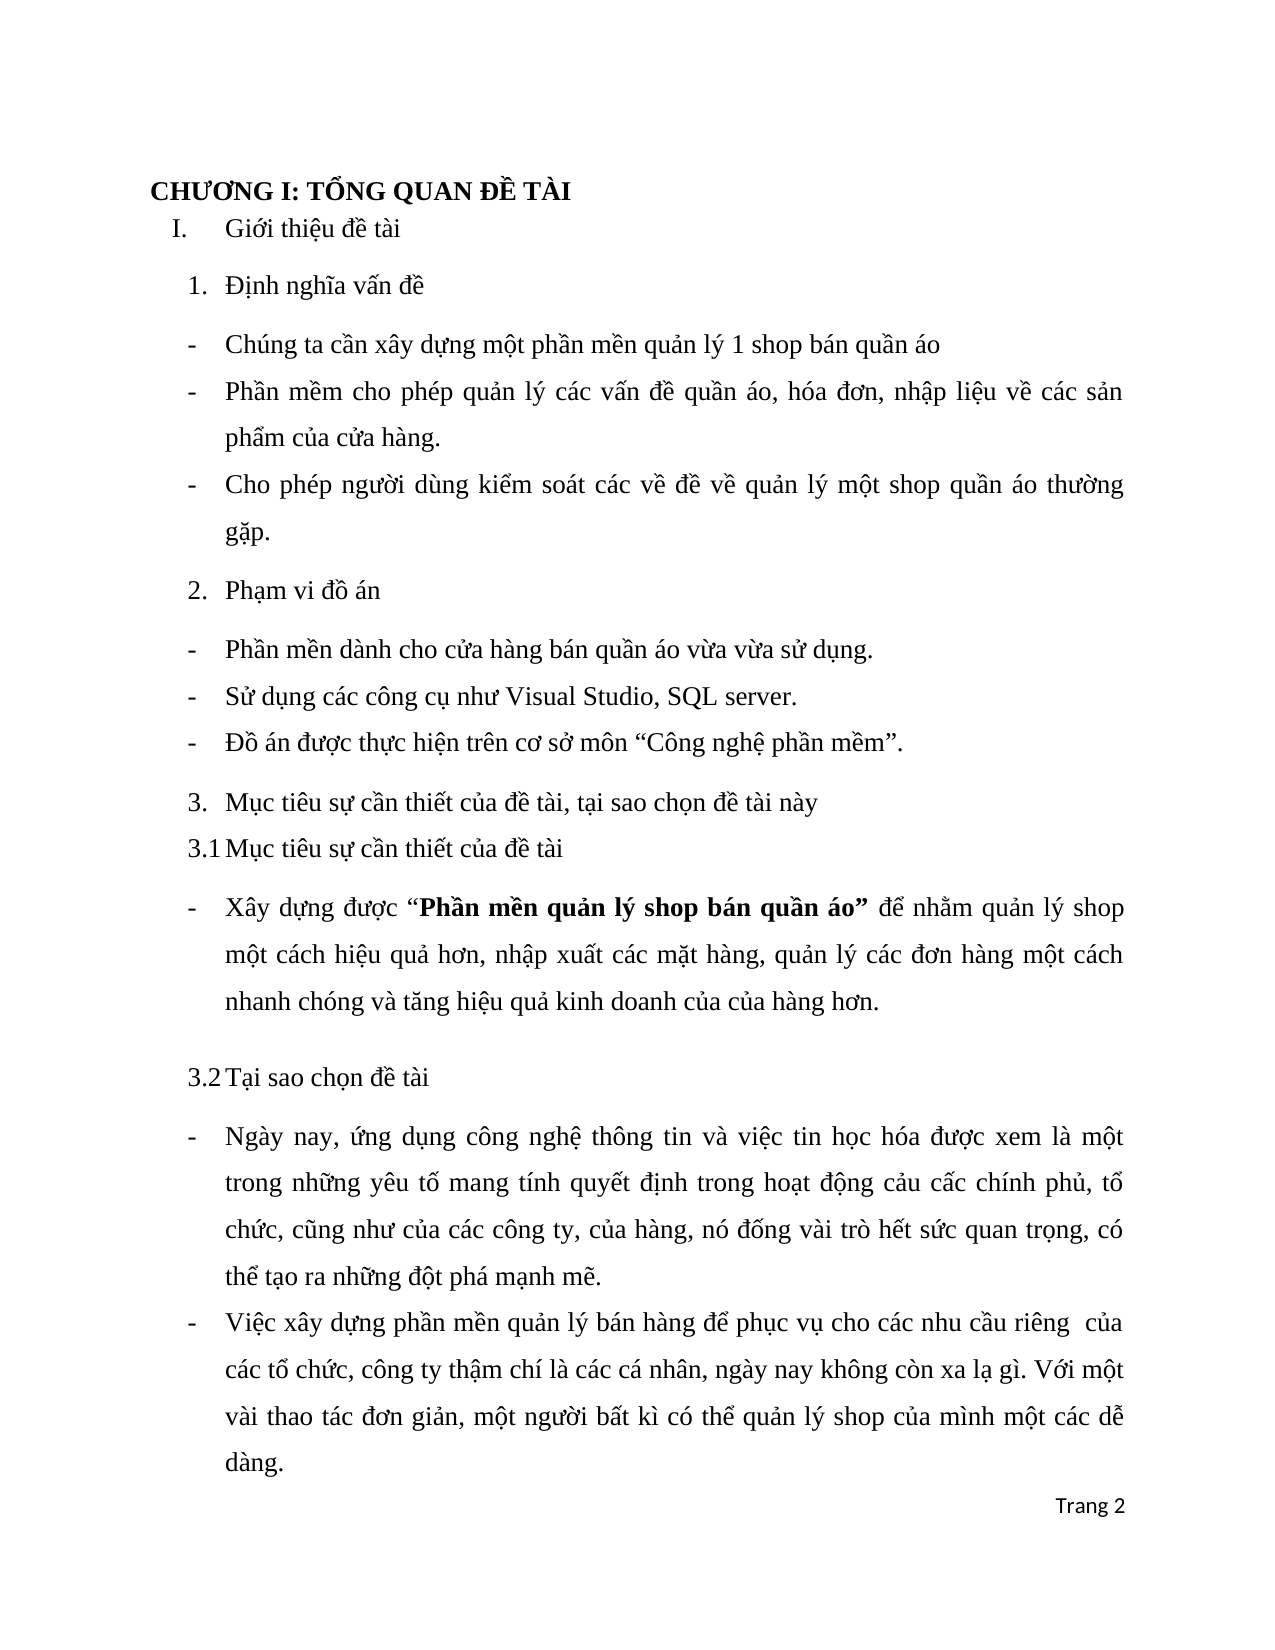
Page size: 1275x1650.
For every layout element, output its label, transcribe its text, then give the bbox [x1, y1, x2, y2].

list Giới thiệu đề tài [187, 212, 1125, 243]
list Ngày nay, ứng dụng công nghệ thông tin và việc tin học hóa được xem là một trong những yêu tố mang tính quyết định trong hoạt động cảu cấc chính phủ, tổ chức, cũng như của các công ty, của hàng, nó đống vài trò hết sức quan trọng, có thể tạo ra những đột phá mạnh mẽ. [187, 1120, 1125, 1291]
list Việc xây dựng phần mền quản lý bán hàng để phục vụ cho các nhu cầu riêng của các tổ chức, công ty thậm chí là các cá nhân, ngày nay không còn xa lạ gì. Với một vài thao tác đơn giản, một người bất kì có thể quản lý shop của mình một các dễ dàng. [187, 1306, 1125, 1478]
subtitle Phạm vi đồ án [187, 574, 1125, 605]
subtitle Định nghĩa vấn đề [187, 269, 1125, 300]
list Xây dựng được “Phần mền quản lý shop bán quần áo” để nhằm quản lý shop một cách hiệu quả hơn, nhập xuất các mặt hàng, quản lý các đơn hàng một cách nhanh chóng và tăng hiệu quả kinh doanh của của hàng hơn. [187, 891, 1125, 1016]
list Cho phép người dùng kiểm soát các về đề về quản lý một shop quần áo thường gặp. [187, 468, 1125, 546]
subtitle Mục tiêu sự cần thiết của đề tài, tại sao chọn đề tài này [187, 786, 1125, 817]
list Chúng ta cần xây dựng một phần mền quản lý 1 shop bán quần áo [187, 328, 1125, 359]
list Phần mền dành cho cửa hàng bán quần áo vừa vừa sử dụng. [187, 633, 1125, 664]
list Phần mềm cho phép quản lý các vấn đề quần áo, hóa đơn, nhập liệu về các sản phẩm của cửa hàng. [187, 375, 1125, 453]
subtitle Tại sao chọn đề tài [187, 1061, 1125, 1092]
list Đồ án được thực hiện trên cơ sở môn “Công nghệ phần mềm”. [187, 726, 1125, 758]
list Sử dụng các công cụ như Visual Studio, SQL server. [187, 680, 1125, 711]
subtitle Mục tiêu sự cần thiết của đề tài [187, 832, 1125, 863]
subtitle CHƯƠNG I: TỔNG QUAN ĐỀ TÀI [150, 175, 1125, 206]
